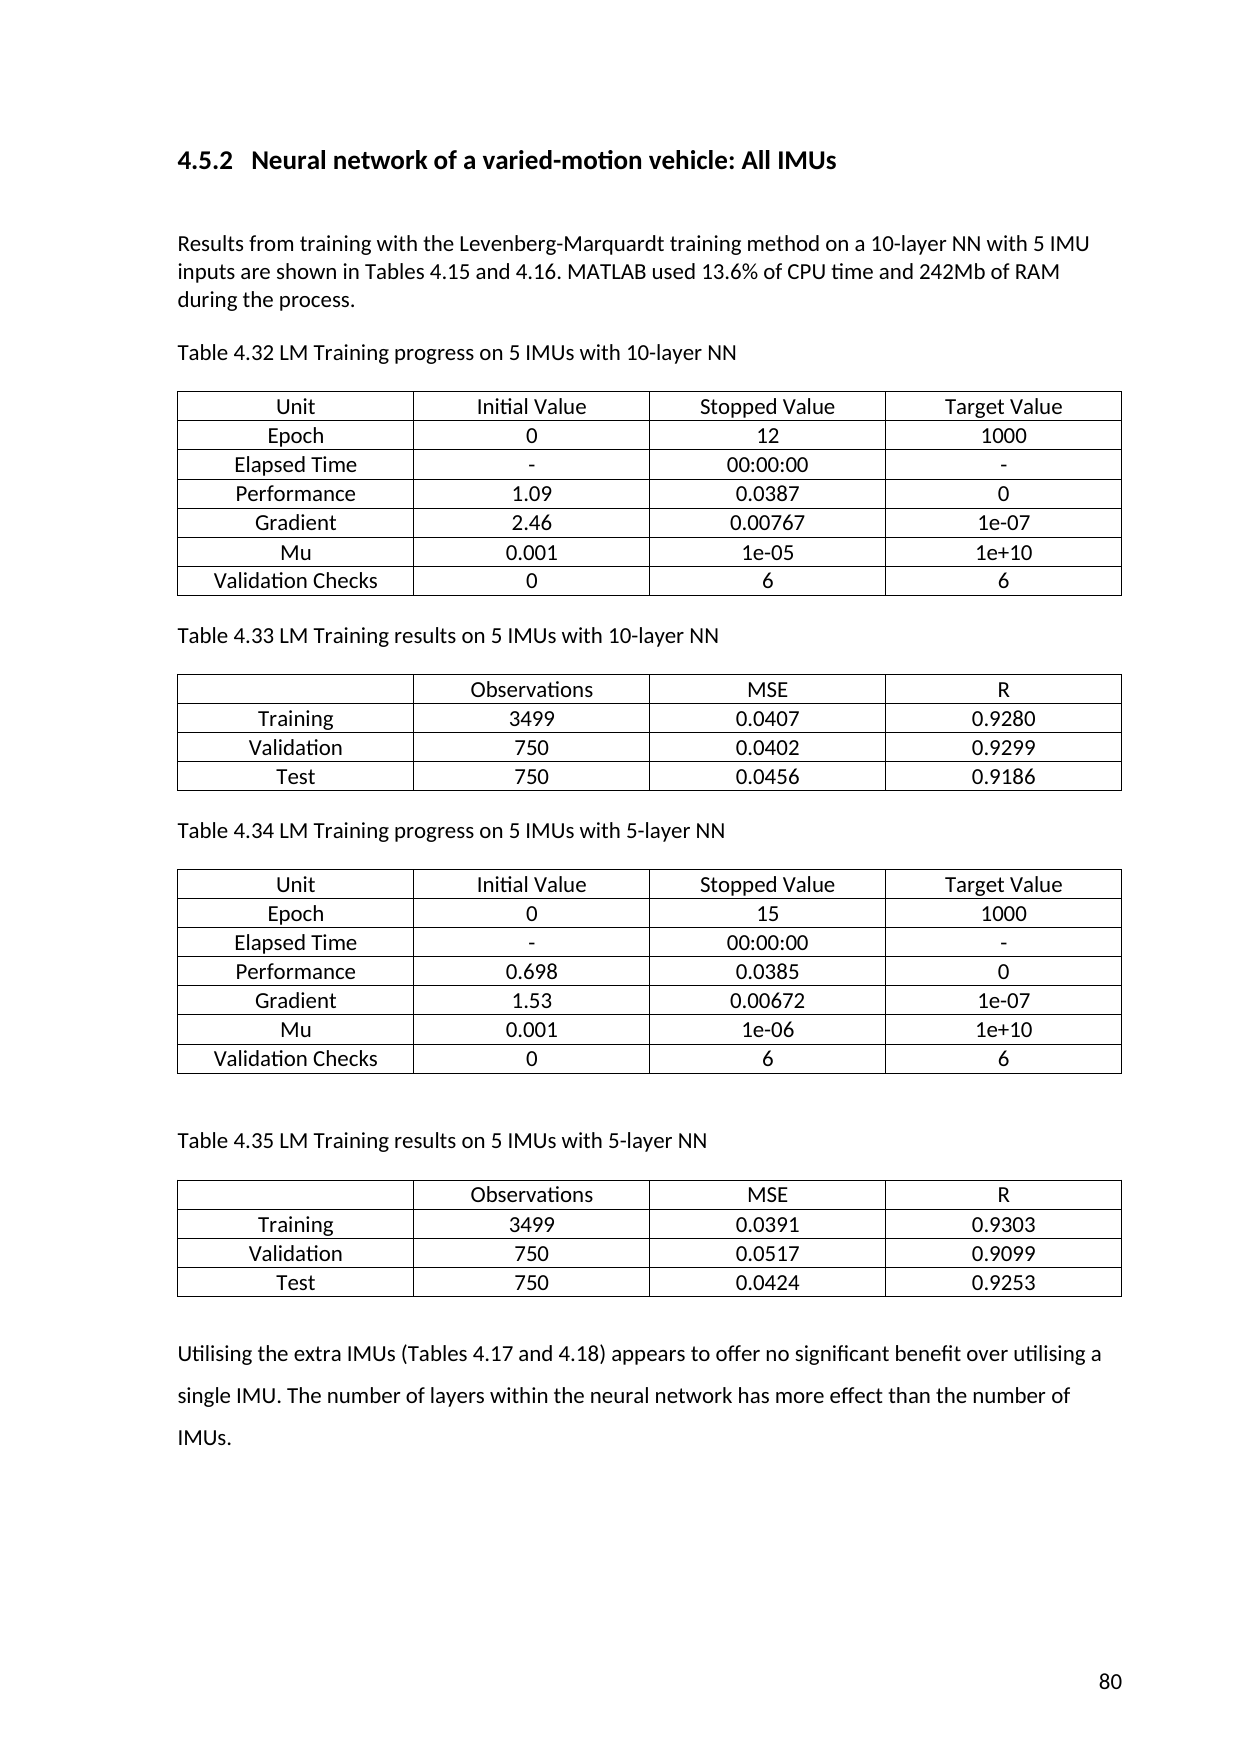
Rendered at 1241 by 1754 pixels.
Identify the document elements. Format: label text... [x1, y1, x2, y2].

text Results from training with the Levenberg-Marquardt training method on a 10-layer NN with 5 IMU inputs are shown in Tables 4.15 and 4.16. MATLAB used 13.6% of CPU time and 242Mb of RAM during the process. [177, 201, 1122, 313]
table_cell 750 [414, 762, 649, 790]
table_cell 0.9303 [886, 1210, 1121, 1238]
table_header Initial Value [414, 392, 649, 420]
table_cell Performance [178, 480, 413, 507]
table_cell - [414, 928, 649, 956]
table_cell Test [178, 1268, 413, 1296]
table_cell 0.0517 [650, 1239, 885, 1267]
table_cell - [414, 450, 649, 478]
table_header Unit [178, 392, 413, 420]
table_cell 1e-07 [886, 509, 1121, 537]
table_cell 0 [886, 480, 1121, 507]
table_cell 15 [650, 899, 885, 927]
table_cell Validation Checks [178, 1045, 413, 1072]
table_cell 0 [886, 957, 1121, 985]
table_cell 0.001 [414, 538, 649, 566]
table_cell 0.001 [414, 1015, 649, 1043]
table_cell 0 [414, 567, 649, 595]
table_cell Gradient [178, 986, 413, 1014]
table_cell 1e-05 [650, 538, 885, 566]
table_cell 0 [414, 899, 649, 927]
table_cell Mu [178, 1015, 413, 1043]
table_header Initial Value [414, 870, 649, 898]
table_cell 6 [650, 1045, 885, 1072]
table_header [178, 675, 413, 703]
table_cell 0.9299 [886, 733, 1121, 761]
table_cell 0 [414, 421, 649, 449]
table_cell 00:00:00 [650, 450, 885, 478]
table_cell Mu [178, 538, 413, 566]
table_cell 6 [650, 567, 885, 595]
table_cell 0.0385 [650, 957, 885, 985]
table_cell 0.0387 [650, 480, 885, 507]
table_cell 0.00672 [650, 986, 885, 1014]
table_cell Elapsed Time [178, 450, 413, 478]
table_cell 0.9099 [886, 1239, 1121, 1267]
text Utilising the extra IMUs (Tables 4.17 and 4.18) appears to offer no significant benefit over utilising a single IMU. The number of layers within the neural network has more effect than the number of IMUs. [177, 1297, 1122, 1451]
table_cell 0.698 [414, 957, 649, 985]
table_cell 1e+10 [886, 1015, 1121, 1043]
table_cell 0.0424 [650, 1268, 885, 1296]
table_cell 3499 [414, 704, 649, 732]
table_cell Training [178, 1210, 413, 1238]
table_cell Gradient [178, 509, 413, 537]
table_header Target Value [886, 392, 1121, 420]
table_header R [886, 675, 1121, 703]
table_cell 2.46 [414, 509, 649, 537]
table_cell 1000 [886, 899, 1121, 927]
table_cell 1000 [886, 421, 1121, 449]
table_header [178, 1181, 413, 1209]
table_header R [886, 1181, 1121, 1209]
table_cell 12 [650, 421, 885, 449]
table_cell 750 [414, 1239, 649, 1267]
table_header MSE [650, 1181, 885, 1209]
table_cell 6 [886, 1045, 1121, 1072]
table_cell 0.00767 [650, 509, 885, 537]
table_header Unit [178, 870, 413, 898]
table_cell 6 [886, 567, 1121, 595]
table_cell 1.09 [414, 480, 649, 507]
table_cell Test [178, 762, 413, 790]
table_cell 0.0402 [650, 733, 885, 761]
table_cell Training [178, 704, 413, 732]
table_header Observations [414, 1181, 649, 1209]
table_cell 750 [414, 733, 649, 761]
table_cell Epoch [178, 899, 413, 927]
table_cell 0.9280 [886, 704, 1121, 732]
table_cell - [886, 450, 1121, 478]
table_header Stopped Value [650, 392, 885, 420]
table_cell 750 [414, 1268, 649, 1296]
table_cell Performance [178, 957, 413, 985]
table_cell 0 [414, 1045, 649, 1072]
table_cell 00:00:00 [650, 928, 885, 956]
table_cell 1e+10 [886, 538, 1121, 566]
subtitle Neural network of a varied-motion vehicle: All IMUs [177, 143, 1122, 176]
table_header MSE [650, 675, 885, 703]
table_cell Validation Checks [178, 567, 413, 595]
table_cell 0.0391 [650, 1210, 885, 1238]
table_cell 1.53 [414, 986, 649, 1014]
table_cell Elapsed Time [178, 928, 413, 956]
table_cell 0.9186 [886, 762, 1121, 790]
table_cell 0.9253 [886, 1268, 1121, 1296]
table_cell 1e-06 [650, 1015, 885, 1043]
table_cell 0.0407 [650, 704, 885, 732]
table_header Target Value [886, 870, 1121, 898]
table_cell Validation [178, 733, 413, 761]
table_header Stopped Value [650, 870, 885, 898]
table_cell - [886, 928, 1121, 956]
table_cell Validation [178, 1239, 413, 1267]
table_cell 0.0456 [650, 762, 885, 790]
table_cell Epoch [178, 421, 413, 449]
table_header Observations [414, 675, 649, 703]
table_cell 1e-07 [886, 986, 1121, 1014]
table_cell 3499 [414, 1210, 649, 1238]
